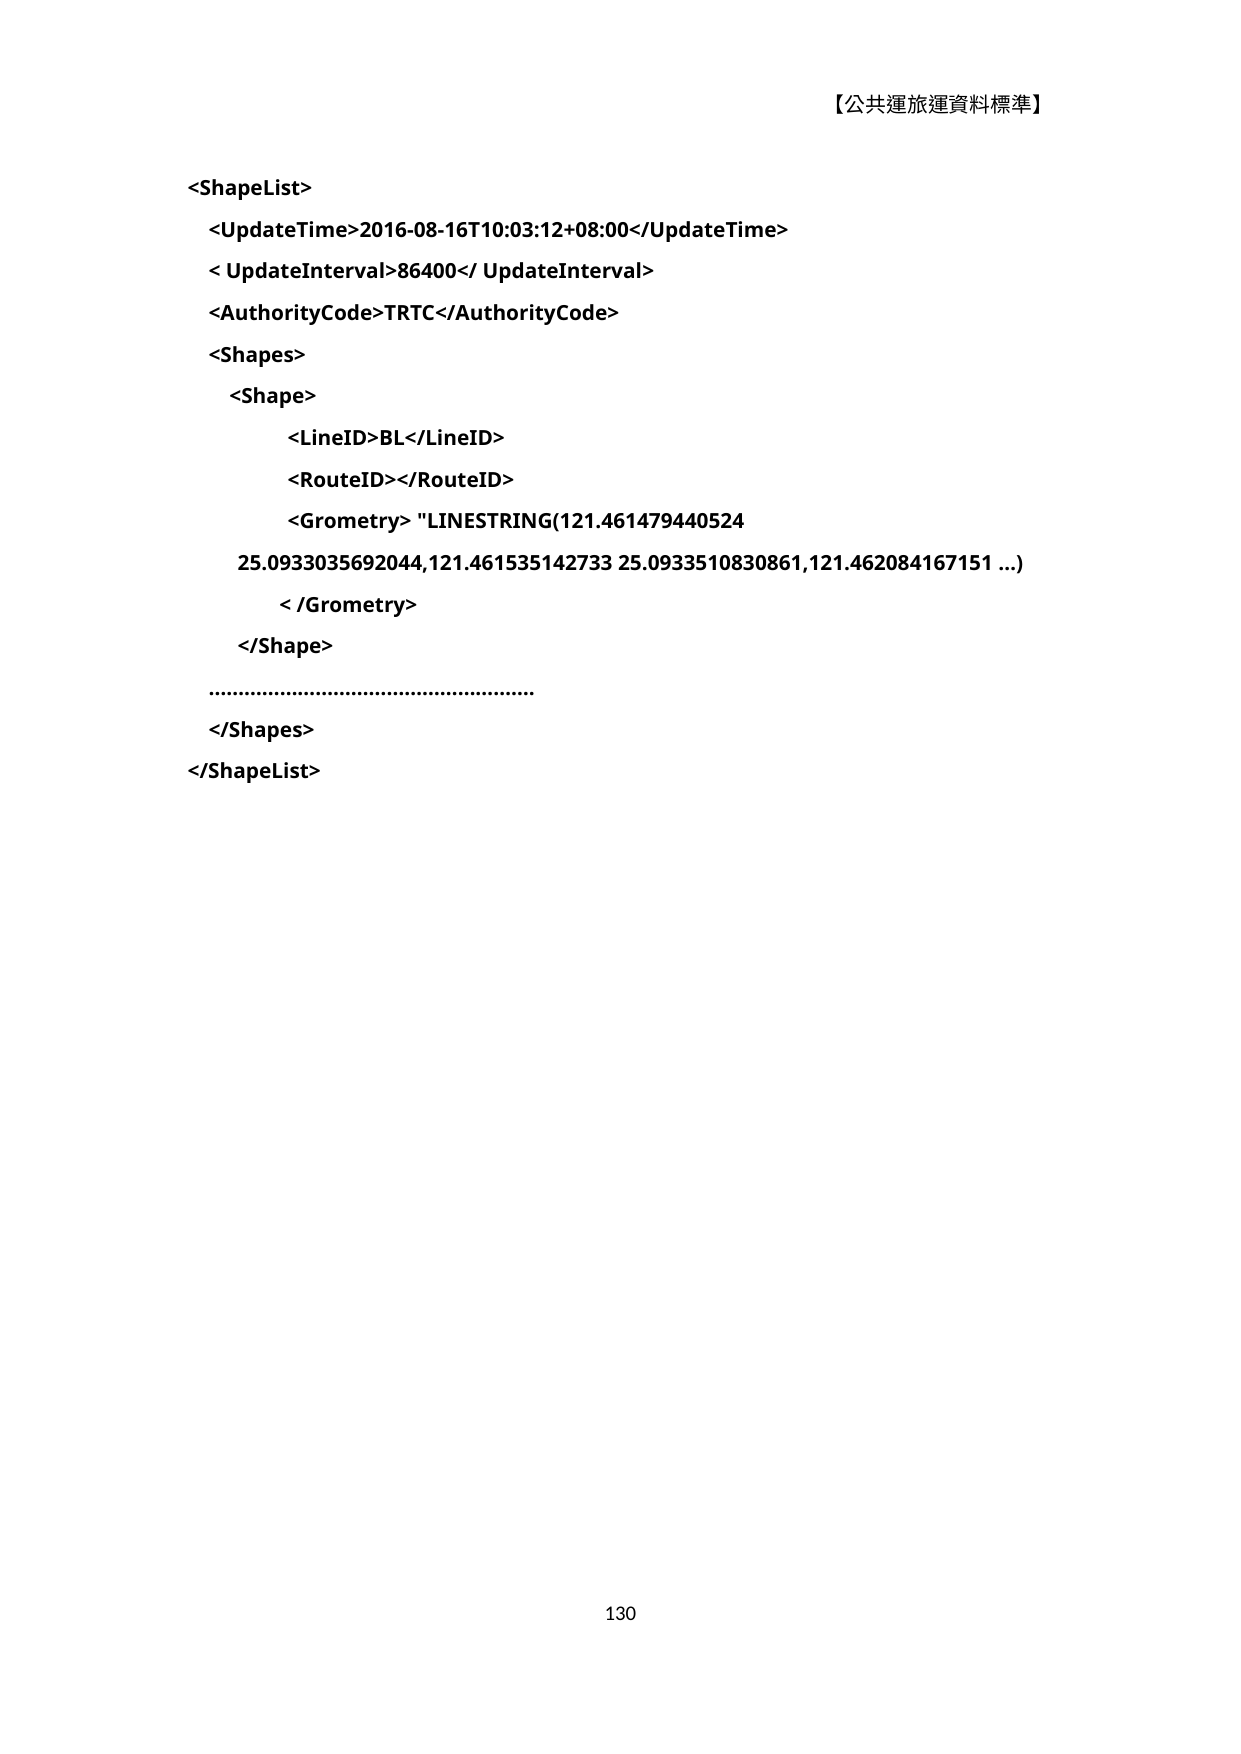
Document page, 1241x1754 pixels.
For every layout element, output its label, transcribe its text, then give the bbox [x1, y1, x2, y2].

text <RouteID></RouteID> [237, 458, 1053, 500]
text </Shape> [237, 625, 1053, 667]
text </ShapeList> [187, 750, 1053, 792]
text <Shapes> [187, 333, 1053, 375]
text <AuthorityCode>TRTC</AuthorityCode> [187, 292, 1053, 333]
text <ShapeList> [187, 167, 1053, 208]
text <LineID>BL</LineID> [237, 417, 1053, 458]
text < UpdateInterval>86400</ UpdateInterval> [187, 250, 1053, 292]
text <Grometry> "LINESTRING(121.461479440524 25.0933035692044,121.461535142733 25.0933510830861,121.462084167151 …) [237, 500, 1053, 583]
text ………………………………………………. [187, 667, 1053, 708]
text </Shapes> [187, 708, 1053, 750]
text <Shape> [187, 375, 1053, 417]
text <UpdateTime>2016-08-16T10:03:12+08:00</UpdateTime> [187, 208, 1053, 250]
text < /Grometry> [237, 583, 1053, 625]
